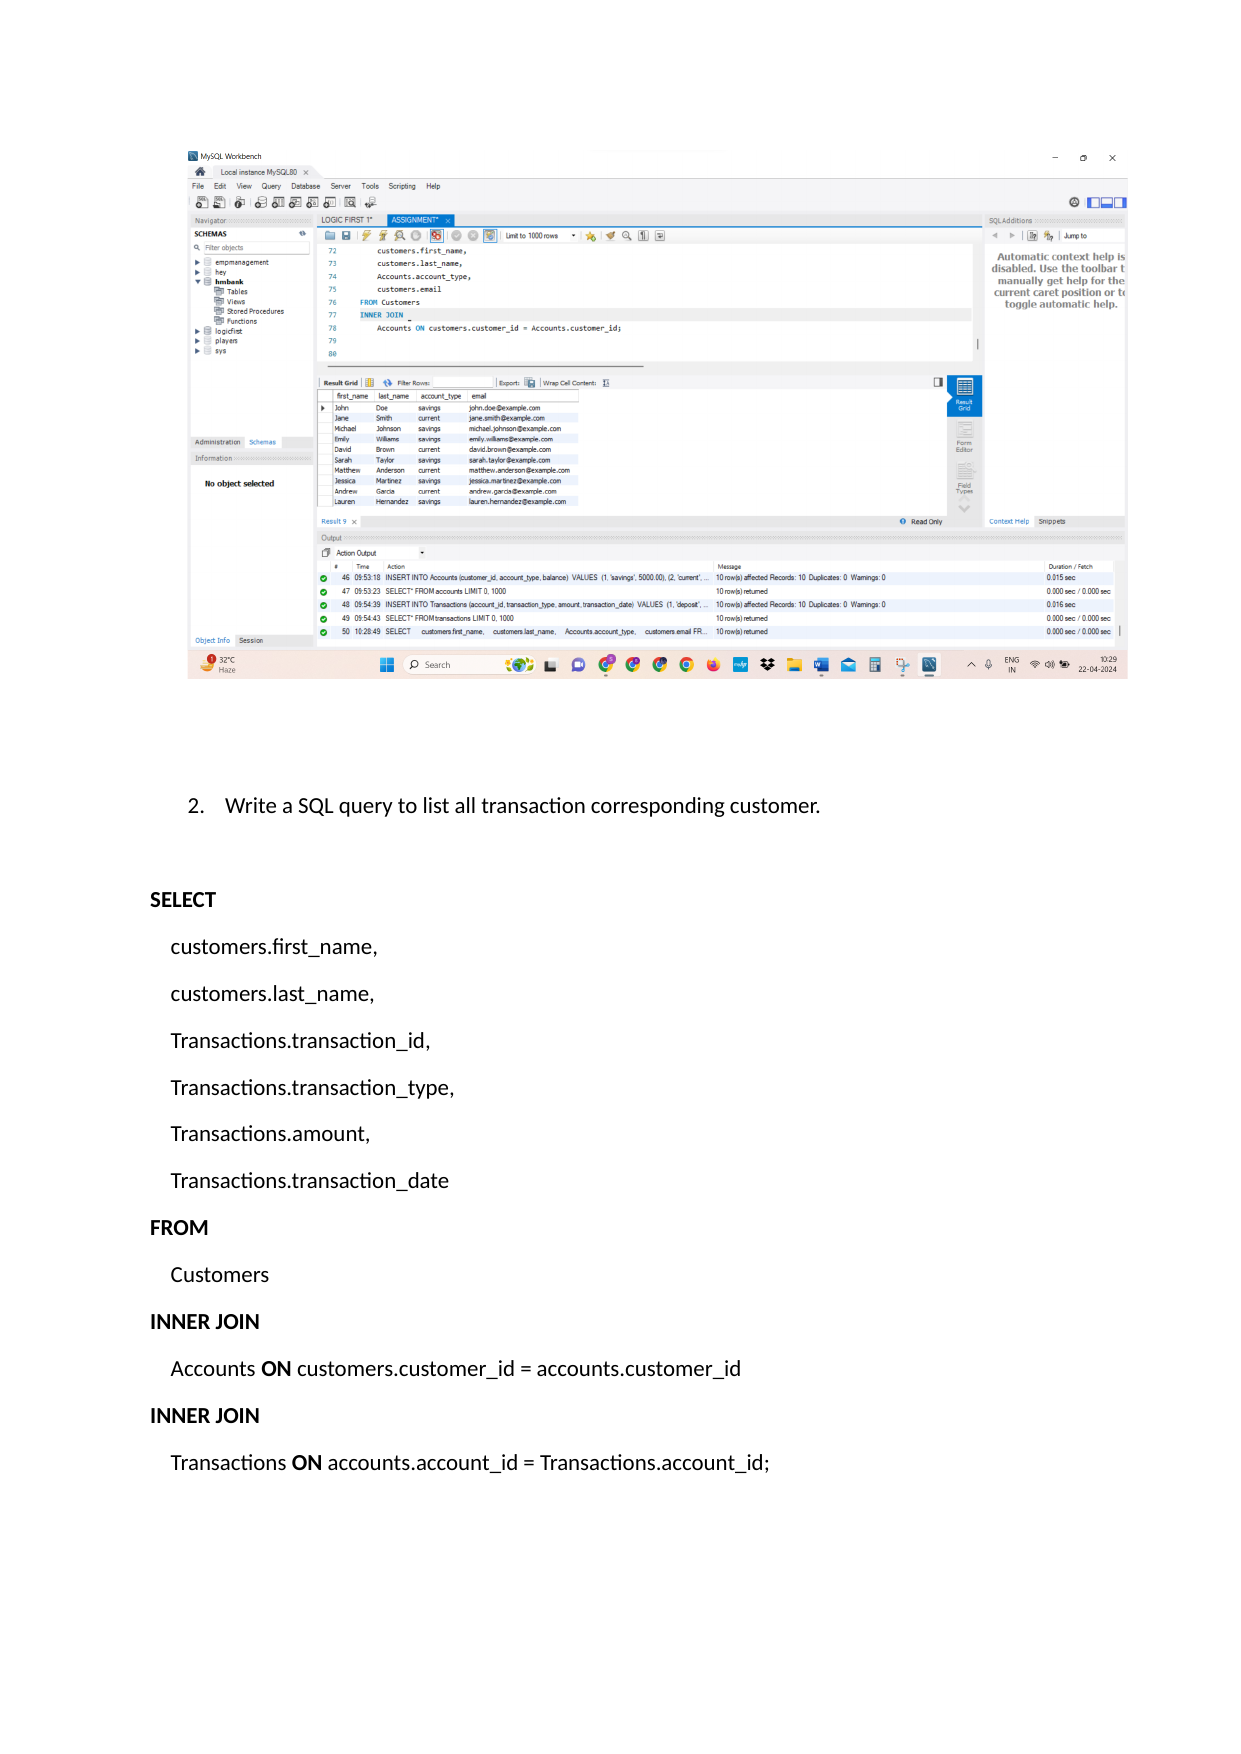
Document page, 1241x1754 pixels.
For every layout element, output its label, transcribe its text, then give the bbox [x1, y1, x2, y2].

text Customers [150, 1260, 1090, 1288]
text Accounts ON customers.customer_id = accounts.customer_id [150, 1354, 1090, 1382]
text Transactions.transaction_id, [150, 1026, 1090, 1054]
text INNER JOIN [150, 1307, 1090, 1335]
text customers.last_name, [150, 979, 1090, 1007]
text INNER JOIN [150, 1401, 1090, 1429]
text FROM [150, 1213, 1090, 1241]
picture [187, 150, 1128, 679]
list Write a SQL query to list all transaction corresponding customer. [187, 791, 1090, 819]
text Transactions ON accounts.account_id = Transactions.account_id; [150, 1448, 1090, 1476]
text Transactions.transaction_date [150, 1166, 1090, 1194]
text customers.first_name, [150, 932, 1090, 960]
text Transactions.transaction_type, [150, 1073, 1090, 1101]
text Transactions.amount, [150, 1119, 1090, 1148]
text SELECT [150, 885, 1090, 913]
